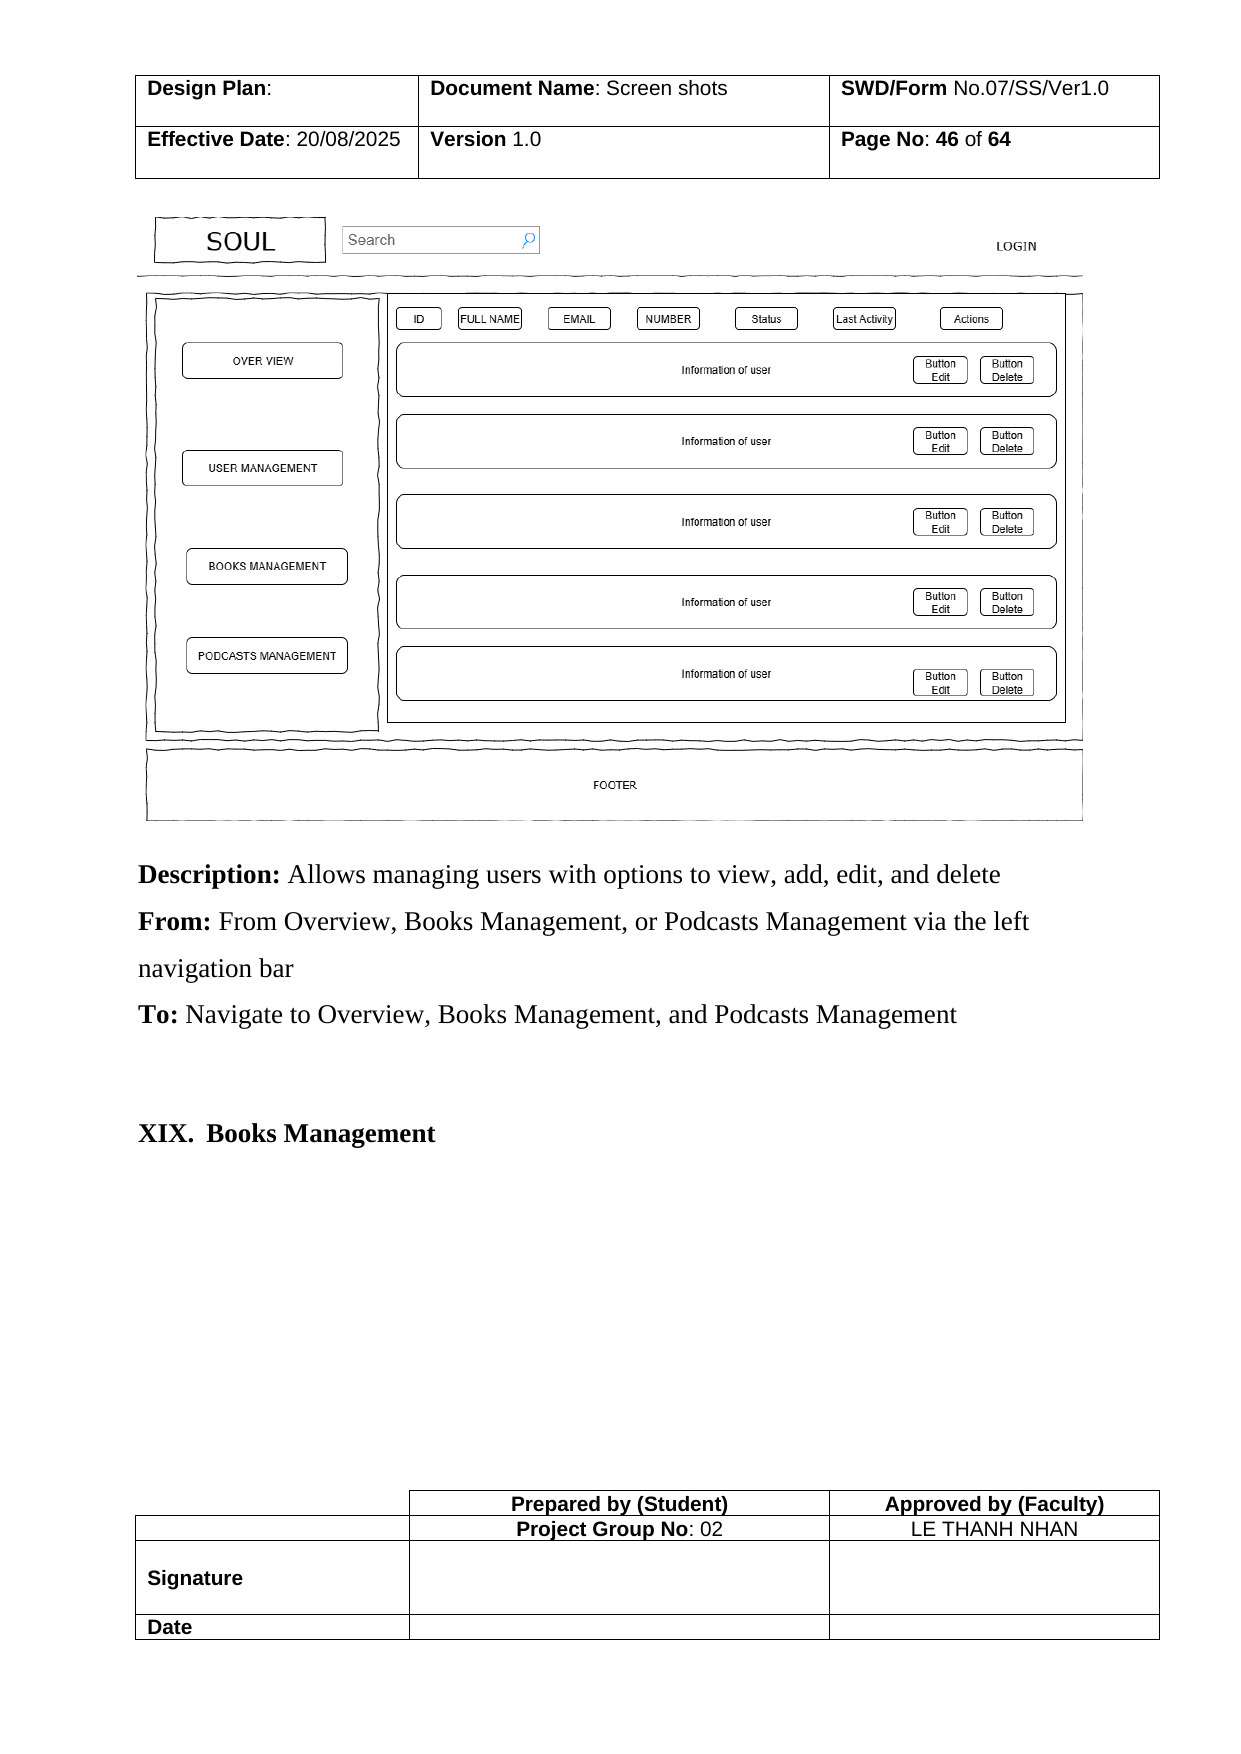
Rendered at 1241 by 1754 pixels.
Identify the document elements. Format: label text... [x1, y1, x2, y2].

list Books Management [138, 1117, 1093, 1148]
picture [137, 217, 1083, 821]
list Description: Allows managing users with options to view, add, edit, and delete From: From Overview, Books Management, or Podcasts Management via the left navigation bar To: Navigate to Overview, Books Management, and Podcasts Management [138, 858, 1093, 1029]
